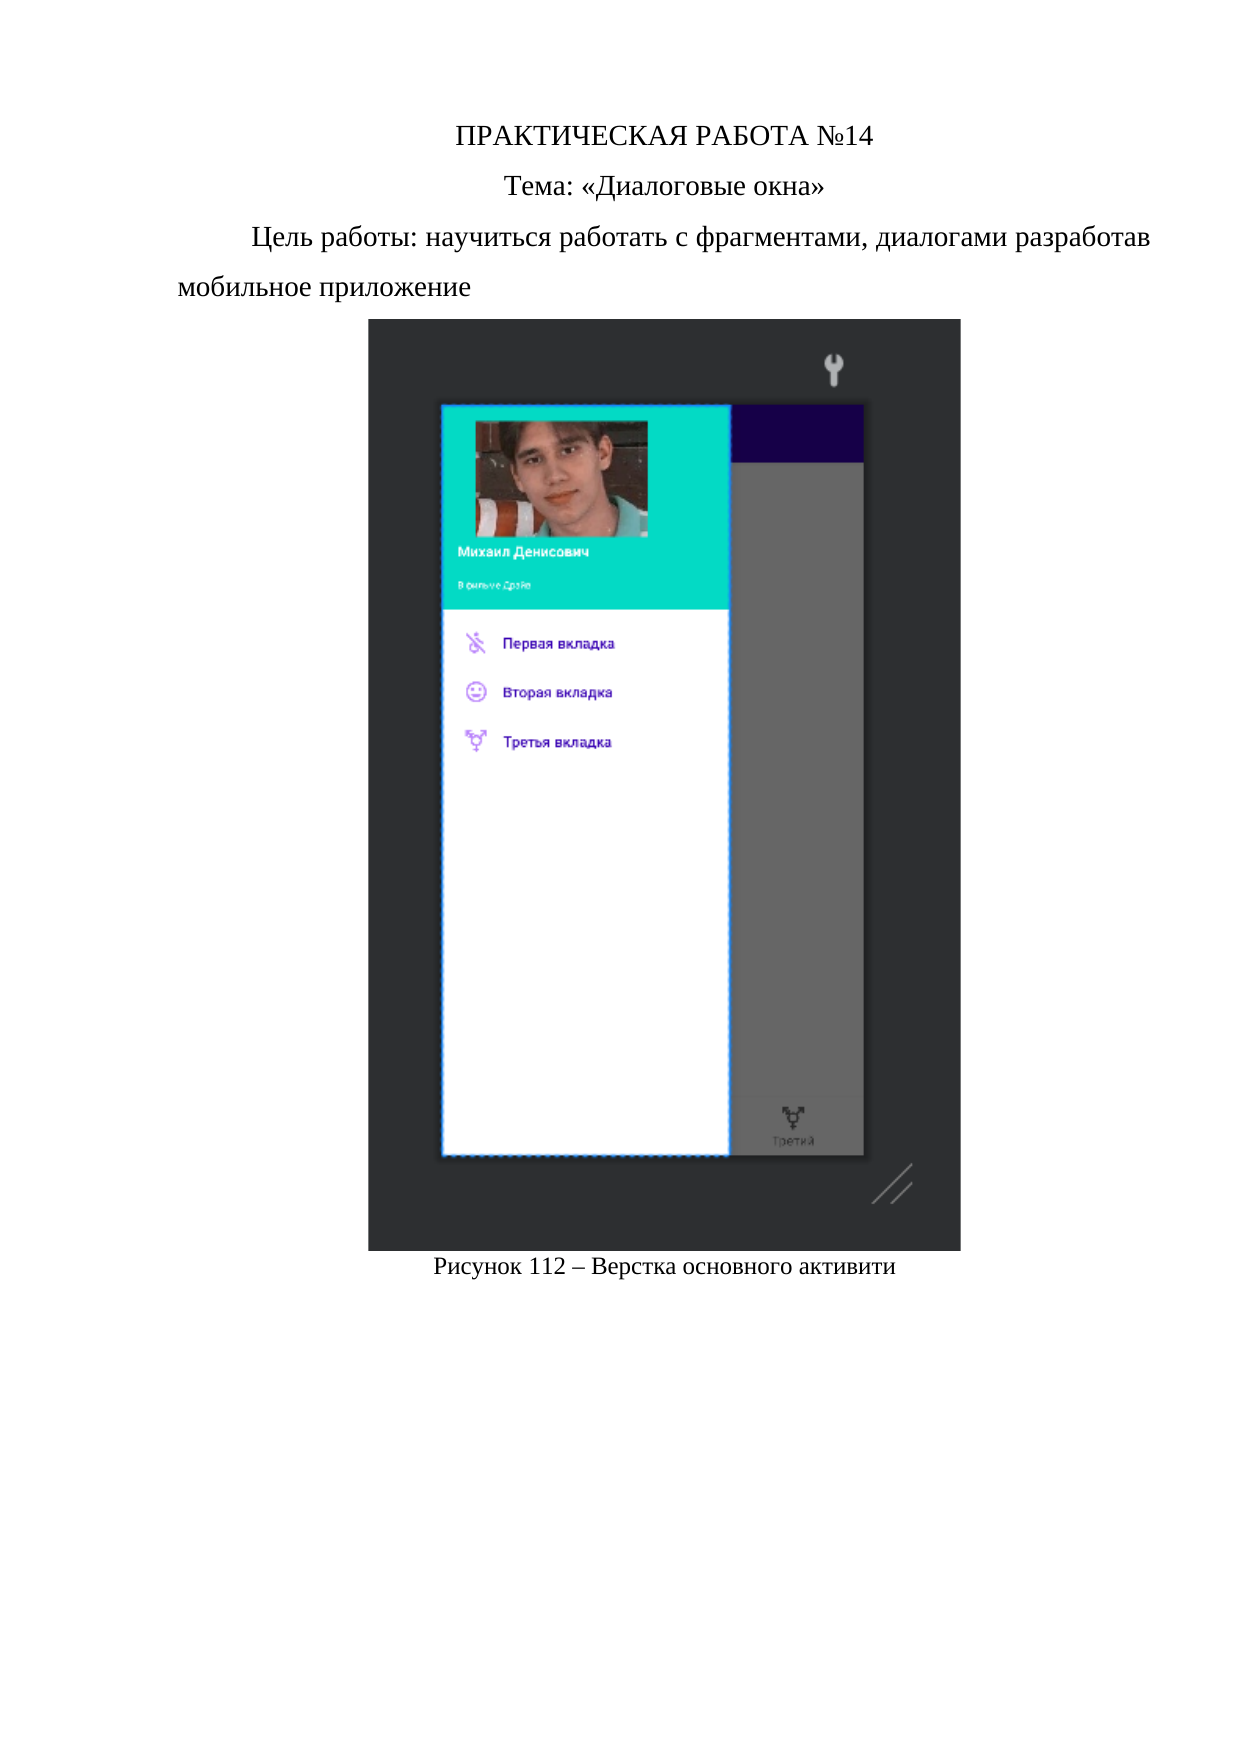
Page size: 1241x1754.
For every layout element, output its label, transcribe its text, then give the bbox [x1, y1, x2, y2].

picture [368, 319, 961, 1251]
text Тема: «Диалоговые окна» [177, 168, 1152, 202]
text ПРАКТИЧЕСКАЯ РАБОТА №14 [177, 118, 1152, 152]
text Рисунок – Верстка основного активити [177, 1251, 1152, 1279]
text Цель работы: научиться работать с фрагментами, диалогами разработав мобильное приложение [177, 219, 1152, 303]
